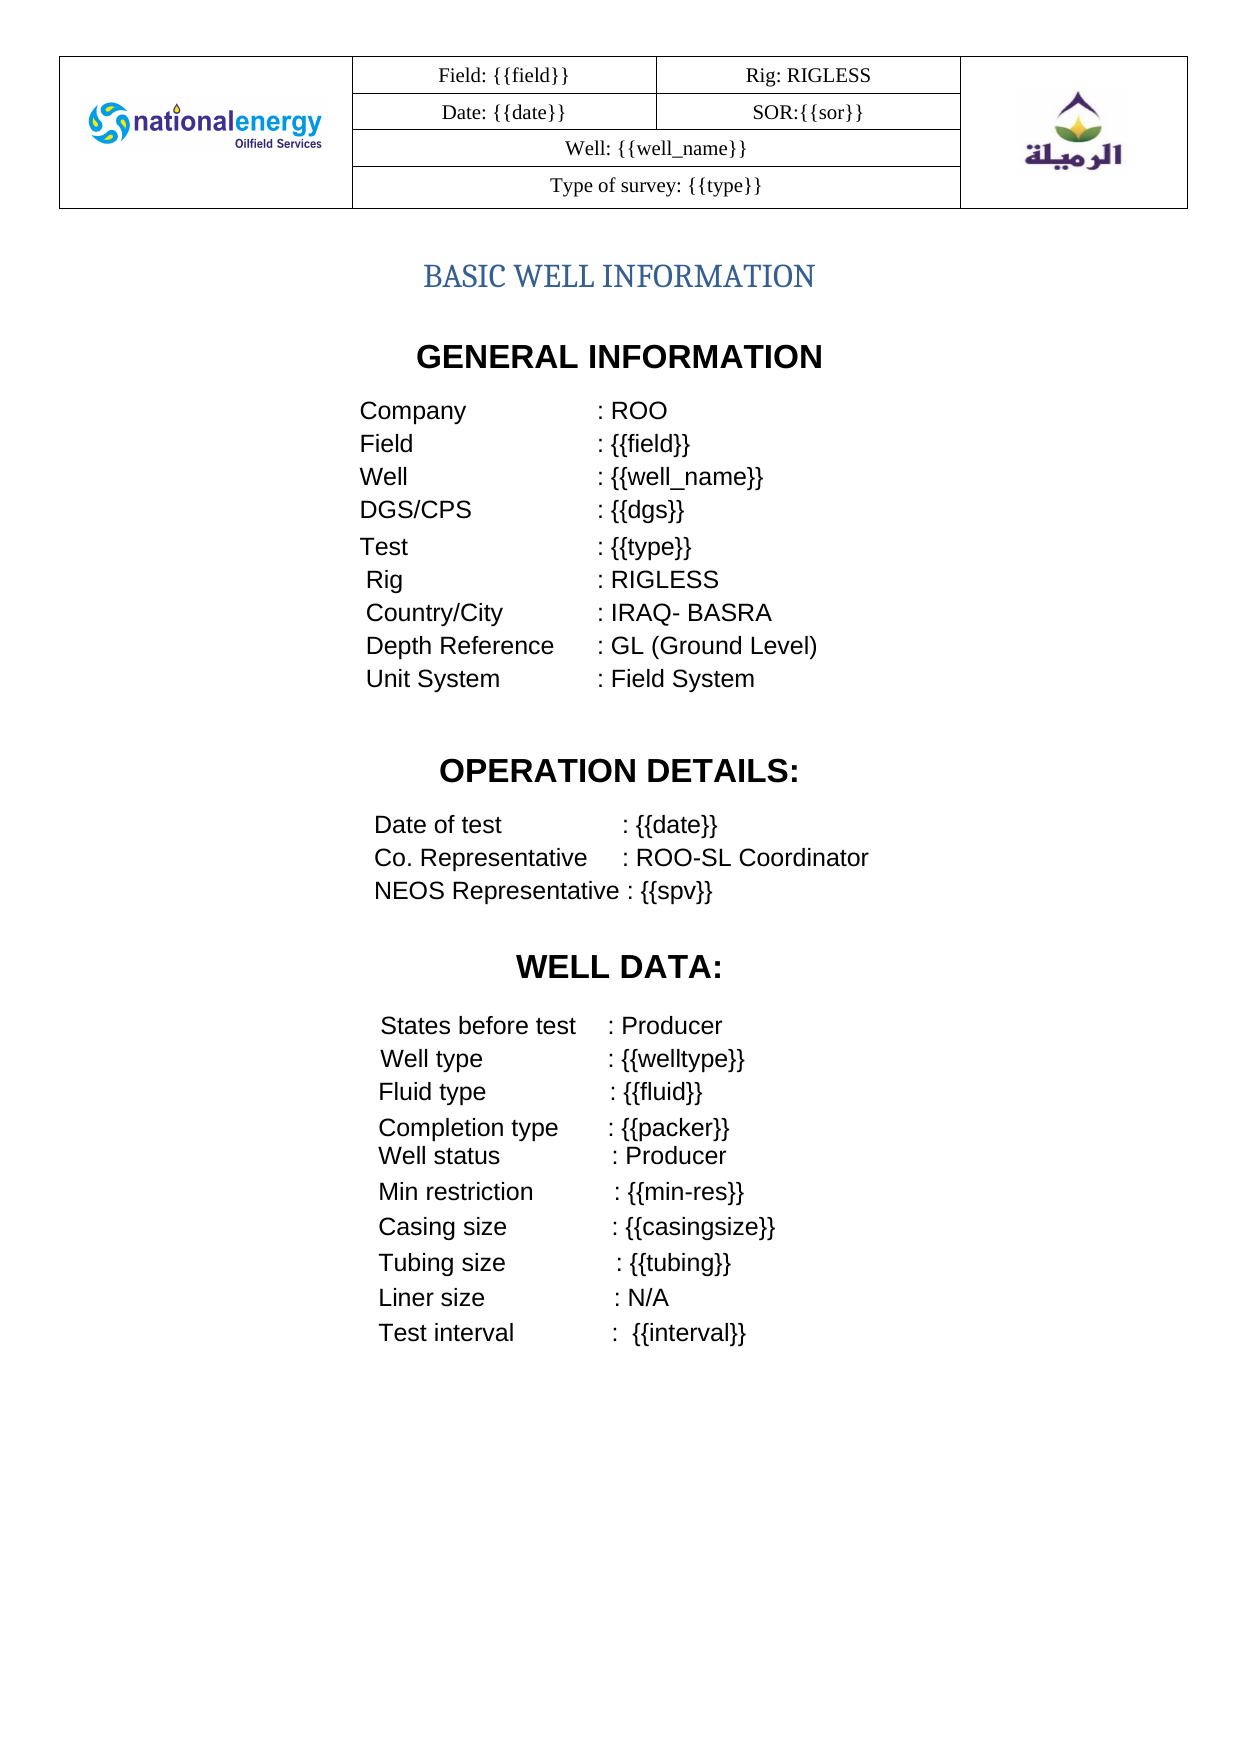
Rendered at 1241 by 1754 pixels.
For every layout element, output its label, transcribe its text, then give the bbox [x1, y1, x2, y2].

picture [81, 96, 329, 154]
picture [1013, 83, 1128, 178]
text Test : {{type}} [359, 532, 1165, 561]
text Rig : RIGLESS [366, 565, 1165, 594]
text Tubing size : {{tubing}} [378, 1247, 1165, 1276]
text Date of test : {{date}} [374, 810, 1165, 839]
text Min restriction : {{min-res}} [378, 1177, 1165, 1205]
text Casing size : {{casingsize}} [378, 1212, 1165, 1241]
text States before test : Producer [380, 1011, 1165, 1040]
text WELL DATA: [74, 947, 1165, 986]
text Depth Reference : GL (Ground Level) [366, 631, 1165, 659]
text DGS/CPS : {{dgs}} [359, 495, 1165, 524]
text Test interval : {{interval}} [378, 1318, 1165, 1347]
text OPERATION DETAILS: [74, 751, 1165, 790]
text Unit System : Field System [366, 664, 1165, 693]
text Field : {{field}} [359, 429, 1165, 458]
text Well : {{well_name}} [359, 462, 1165, 491]
text GENERAL INFORMATION [74, 338, 1165, 376]
text Liner size : N/A [378, 1283, 1165, 1311]
text Country/City : IRAQ- BASRA [366, 598, 1165, 627]
text Company : ROO [359, 396, 1165, 425]
subtitle BASIC WELL INFORMATION [74, 257, 1165, 295]
text Co. Representative : ROO-SL Coordinator [374, 843, 1165, 872]
text Well type : {{welltype}} [380, 1044, 1165, 1073]
text Fluid type : {{fluid}} [378, 1077, 1165, 1106]
text NEOS Representative : {{spv}} [374, 876, 1165, 904]
text Completion type : {{packer}} [378, 1112, 1165, 1141]
text Well status : Producer [378, 1141, 1165, 1170]
